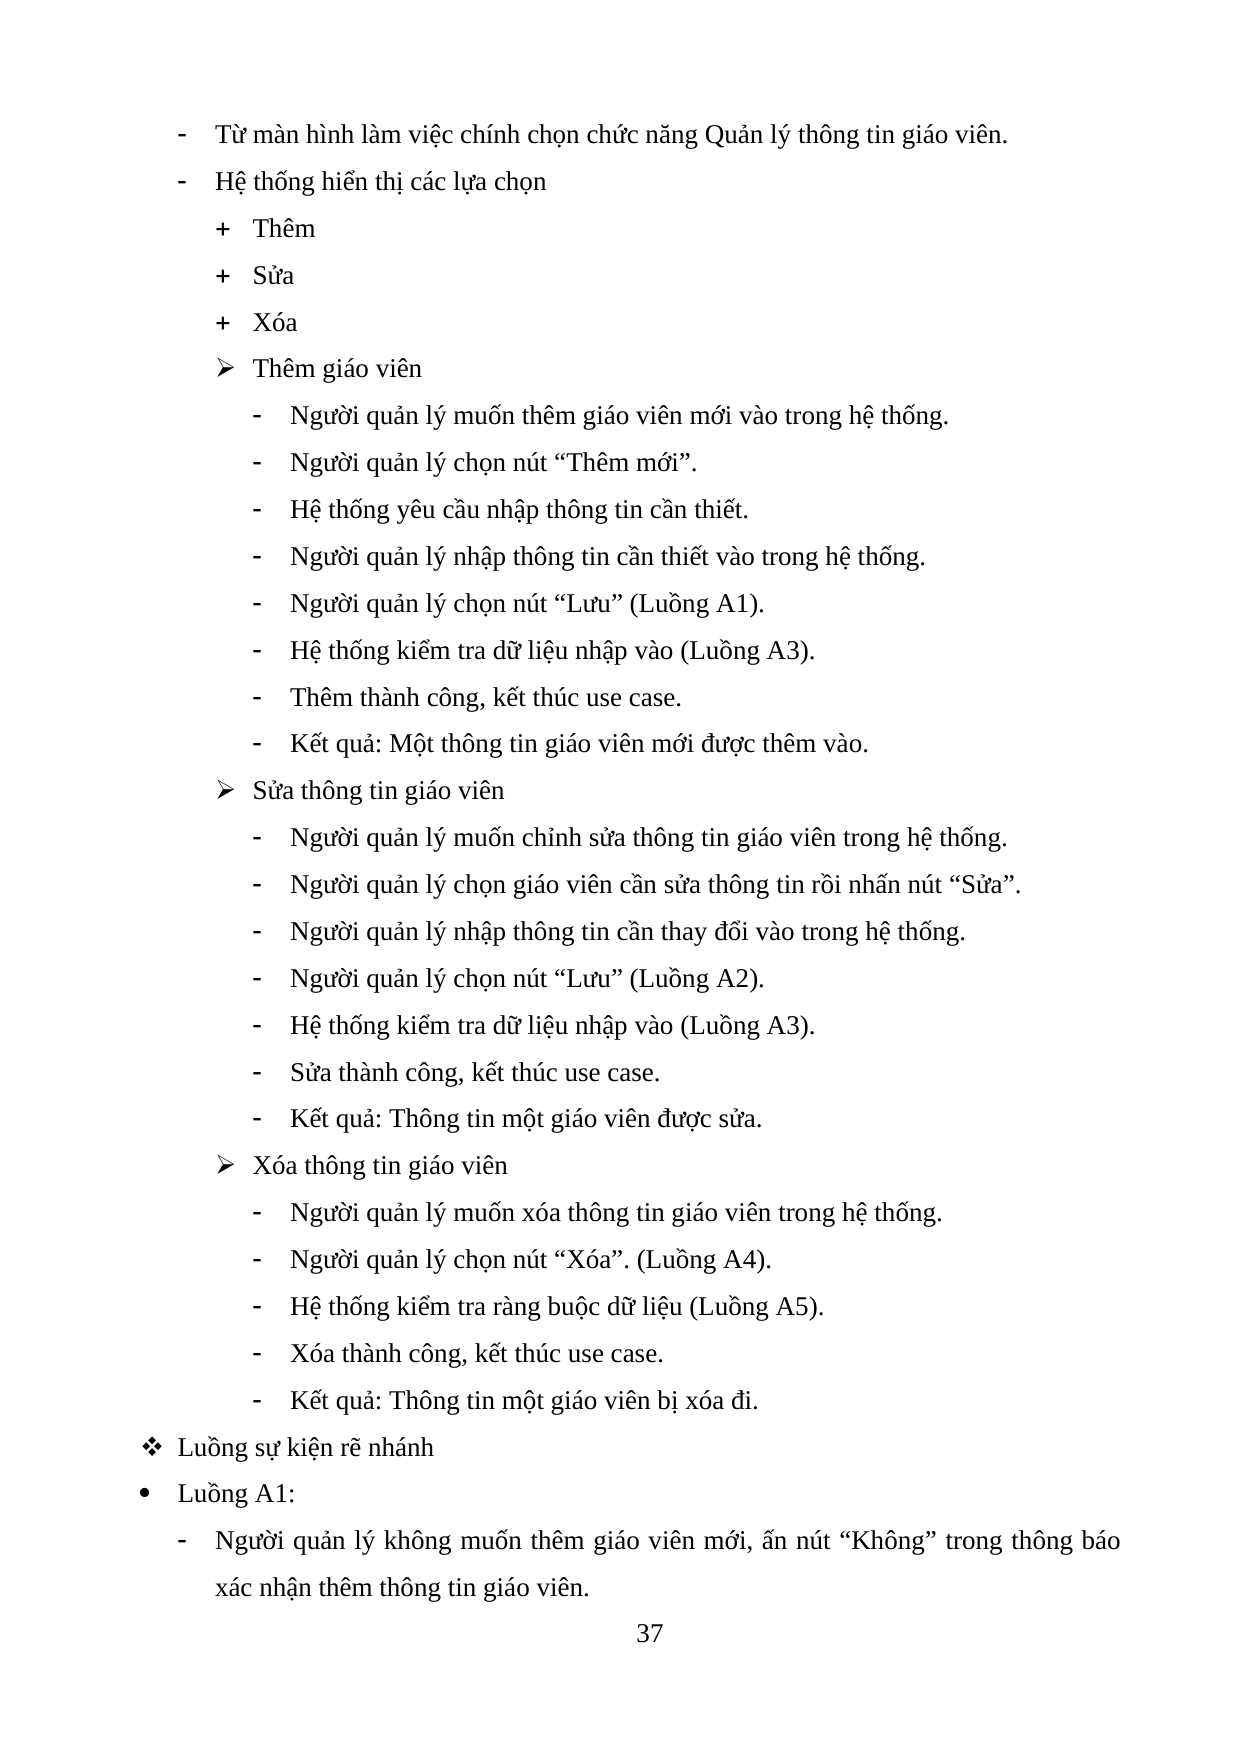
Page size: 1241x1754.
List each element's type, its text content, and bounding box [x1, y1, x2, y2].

list Hệ thống kiểm tra dữ liệu nhập vào (Luồng A3). [252, 1009, 1122, 1040]
list Kết quả: Thông tin một giáo viên được sửa. [252, 1102, 1122, 1134]
list Thêm giáo viên [215, 352, 1122, 384]
list Thêm thành công, kết thúc use case. [252, 681, 1122, 712]
list Xóa thông tin giáo viên [215, 1149, 1122, 1181]
list Người quản lý chọn giáo viên cần sửa thông tin rồi nhấn nút “Sửa”. [252, 868, 1122, 899]
list Luồng A1: [140, 1477, 1122, 1509]
list Kết quả: Thông tin một giáo viên bị xóa đi. [252, 1384, 1122, 1415]
list Kết quả: Một thông tin giáo viên mới được thêm vào. [252, 727, 1122, 759]
list Hệ thống hiển thị các lựa chọn [177, 165, 1122, 196]
list Người quản lý muốn xóa thông tin giáo viên trong hệ thống. [252, 1196, 1122, 1227]
list Sửa [215, 259, 1122, 290]
list Người quản lý nhập thông tin cần thay đổi vào trong hệ thống. [252, 915, 1122, 946]
list Người quản lý nhập thông tin cần thiết vào trong hệ thống. [252, 540, 1122, 571]
list Hệ thống kiểm tra ràng buộc dữ liệu (Luồng A5). [252, 1290, 1122, 1321]
list Hệ thống kiểm tra dữ liệu nhập vào (Luồng A3). [252, 634, 1122, 665]
list Sửa thông tin giáo viên [215, 774, 1122, 806]
list Người quản lý chọn nút “Xóa”. (Luồng A4). [252, 1243, 1122, 1274]
list Xóa thành công, kết thúc use case. [252, 1337, 1122, 1368]
list Sửa thành công, kết thúc use case. [252, 1056, 1122, 1087]
list Từ màn hình làm việc chính chọn chức năng Quản lý thông tin giáo viên. [177, 118, 1122, 149]
list Thêm [215, 212, 1122, 243]
list Luồng sự kiện rẽ nhánh [140, 1431, 1122, 1462]
list Người quản lý muốn chỉnh sửa thông tin giáo viên trong hệ thống. [252, 821, 1122, 852]
list Người quản lý chọn nút “Thêm mới”. [252, 446, 1122, 477]
list Hệ thống yêu cầu nhập thông tin cần thiết. [252, 493, 1122, 524]
list Người quản lý chọn nút “Lưu” (Luồng A1). [252, 587, 1122, 618]
list Người quản lý không muốn thêm giáo viên mới, ấn nút “Không” trong thông báo xác nhận thêm thông tin giáo viên. [177, 1524, 1122, 1602]
list Người quản lý chọn nút “Lưu” (Luồng A2). [252, 962, 1122, 993]
list Xóa [215, 306, 1122, 337]
list Người quản lý muốn thêm giáo viên mới vào trong hệ thống. [252, 399, 1122, 431]
